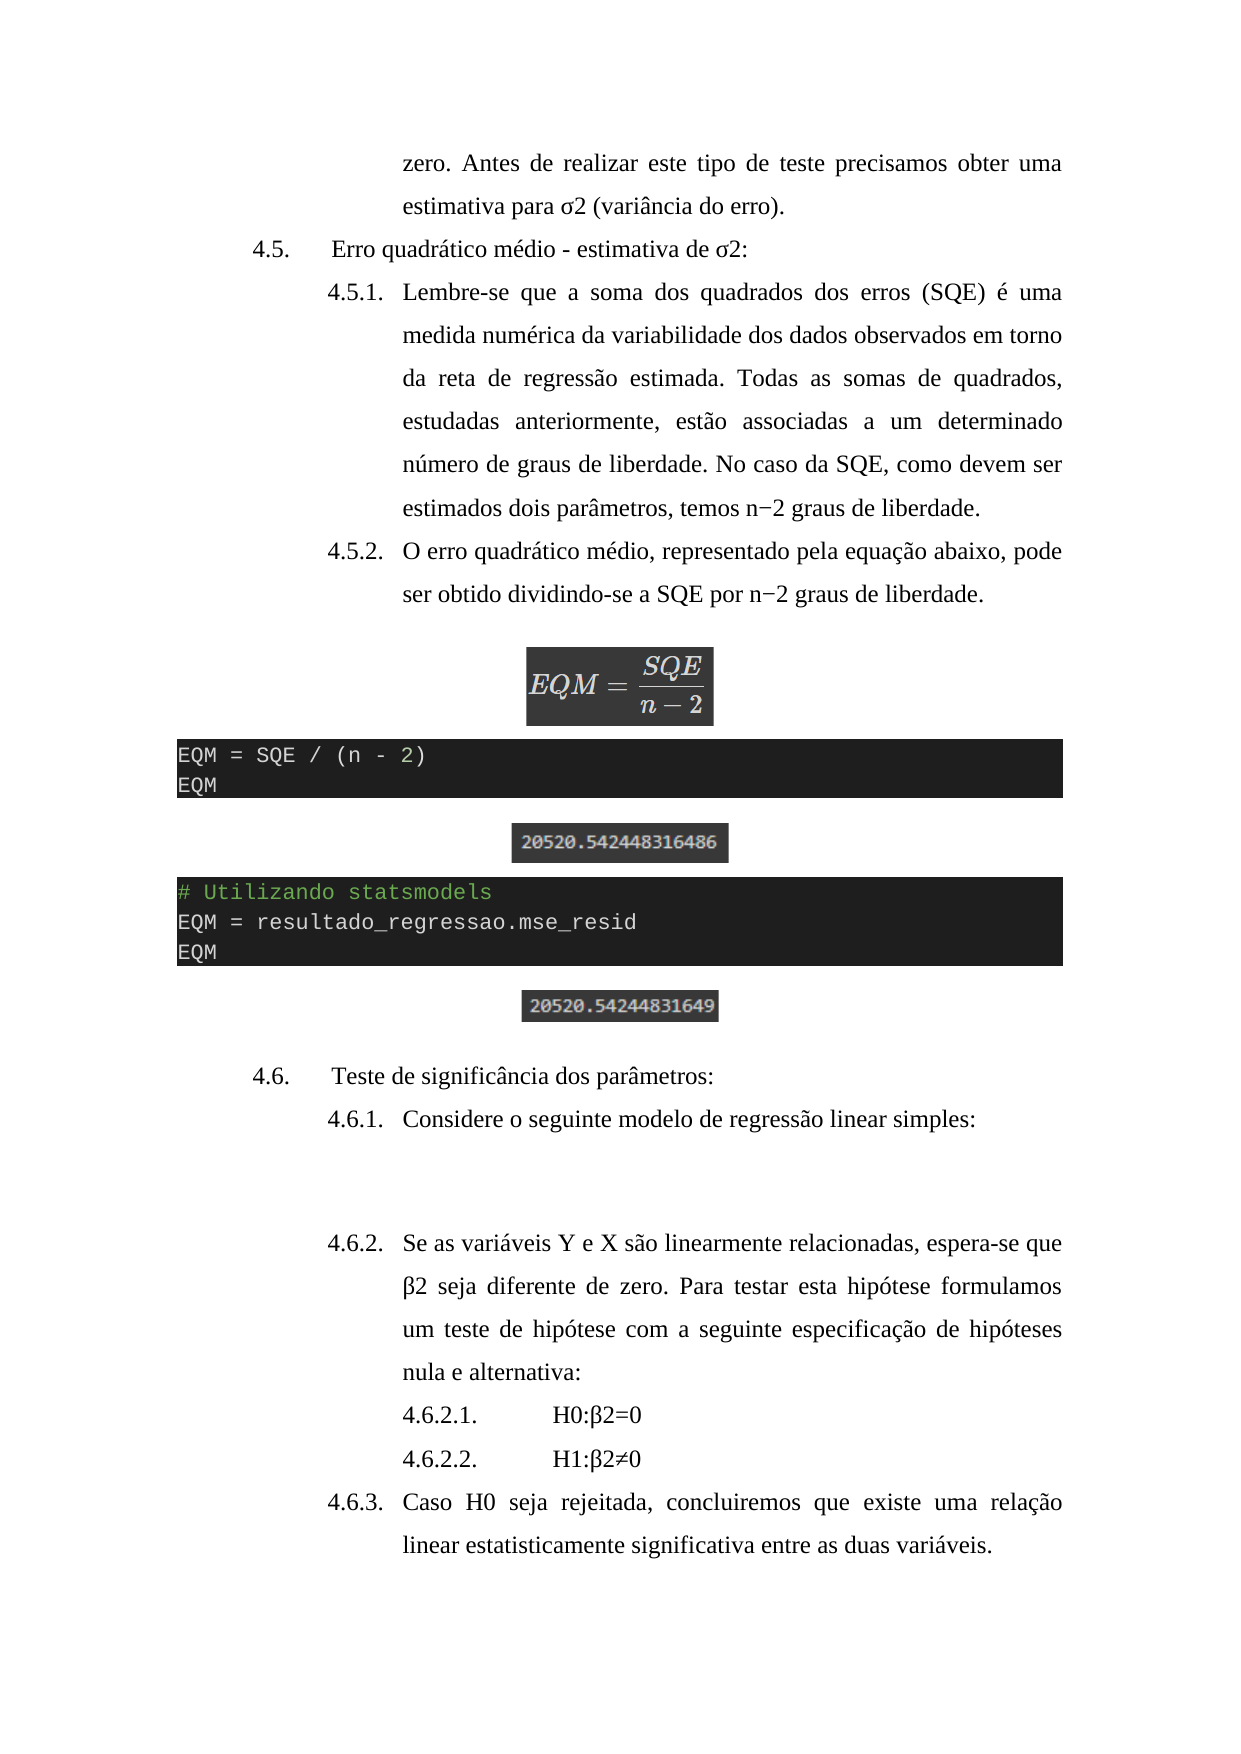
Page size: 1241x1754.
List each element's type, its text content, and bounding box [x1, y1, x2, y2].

list Considere o seguinte modelo de regressão linear simples: [327, 1104, 1063, 1133]
list Teste de significância dos parâmetros: [252, 1061, 1063, 1089]
list H0:β2=0 [402, 1401, 1063, 1429]
list Lembre-se que a soma dos quadrados dos erros (SQE) é uma medida numérica da variabilidade dos dados observados em torno da reta de regressão estimada. Todas as somas de quadrados, estudadas anteriormente, estão associadas a um determinado número de graus de liberdade. No caso da SQE, como devem ser estimados dois parâmetros, temos n−2 graus de liberdade. [327, 277, 1063, 521]
list O erro quadrático médio, representado pela equação abaixo, pode ser obtido dividindo-se a SQE por n−2 graus de liberdade. [327, 536, 1063, 608]
text EQM = resultado_regressao.mse_resid [177, 906, 1063, 936]
list H1:β2≠0 [402, 1444, 1063, 1472]
text # Utilizando statsmodels [177, 877, 1063, 906]
picture [521, 990, 719, 1022]
text EQM [177, 936, 1063, 966]
text EQM [177, 769, 1063, 798]
picture [526, 647, 714, 726]
text EQM = SQE / (n - 2) [177, 739, 1063, 769]
list Caso H0 seja rejeitada, concluiremos que existe uma relação linear estatisticamente significativa entre as duas variáveis. [327, 1487, 1063, 1559]
list Se as variáveis Y e X são linearmente relacionadas, espera-se que β2 seja diferente de zero. Para testar esta hipótese formulamos um teste de hipótese com a seguinte especificação de hipóteses nula e alternativa: [327, 1228, 1063, 1386]
list Erro quadrático médio - estimativa de σ2: [252, 234, 1063, 263]
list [327, 148, 1063, 219]
picture [511, 823, 729, 863]
